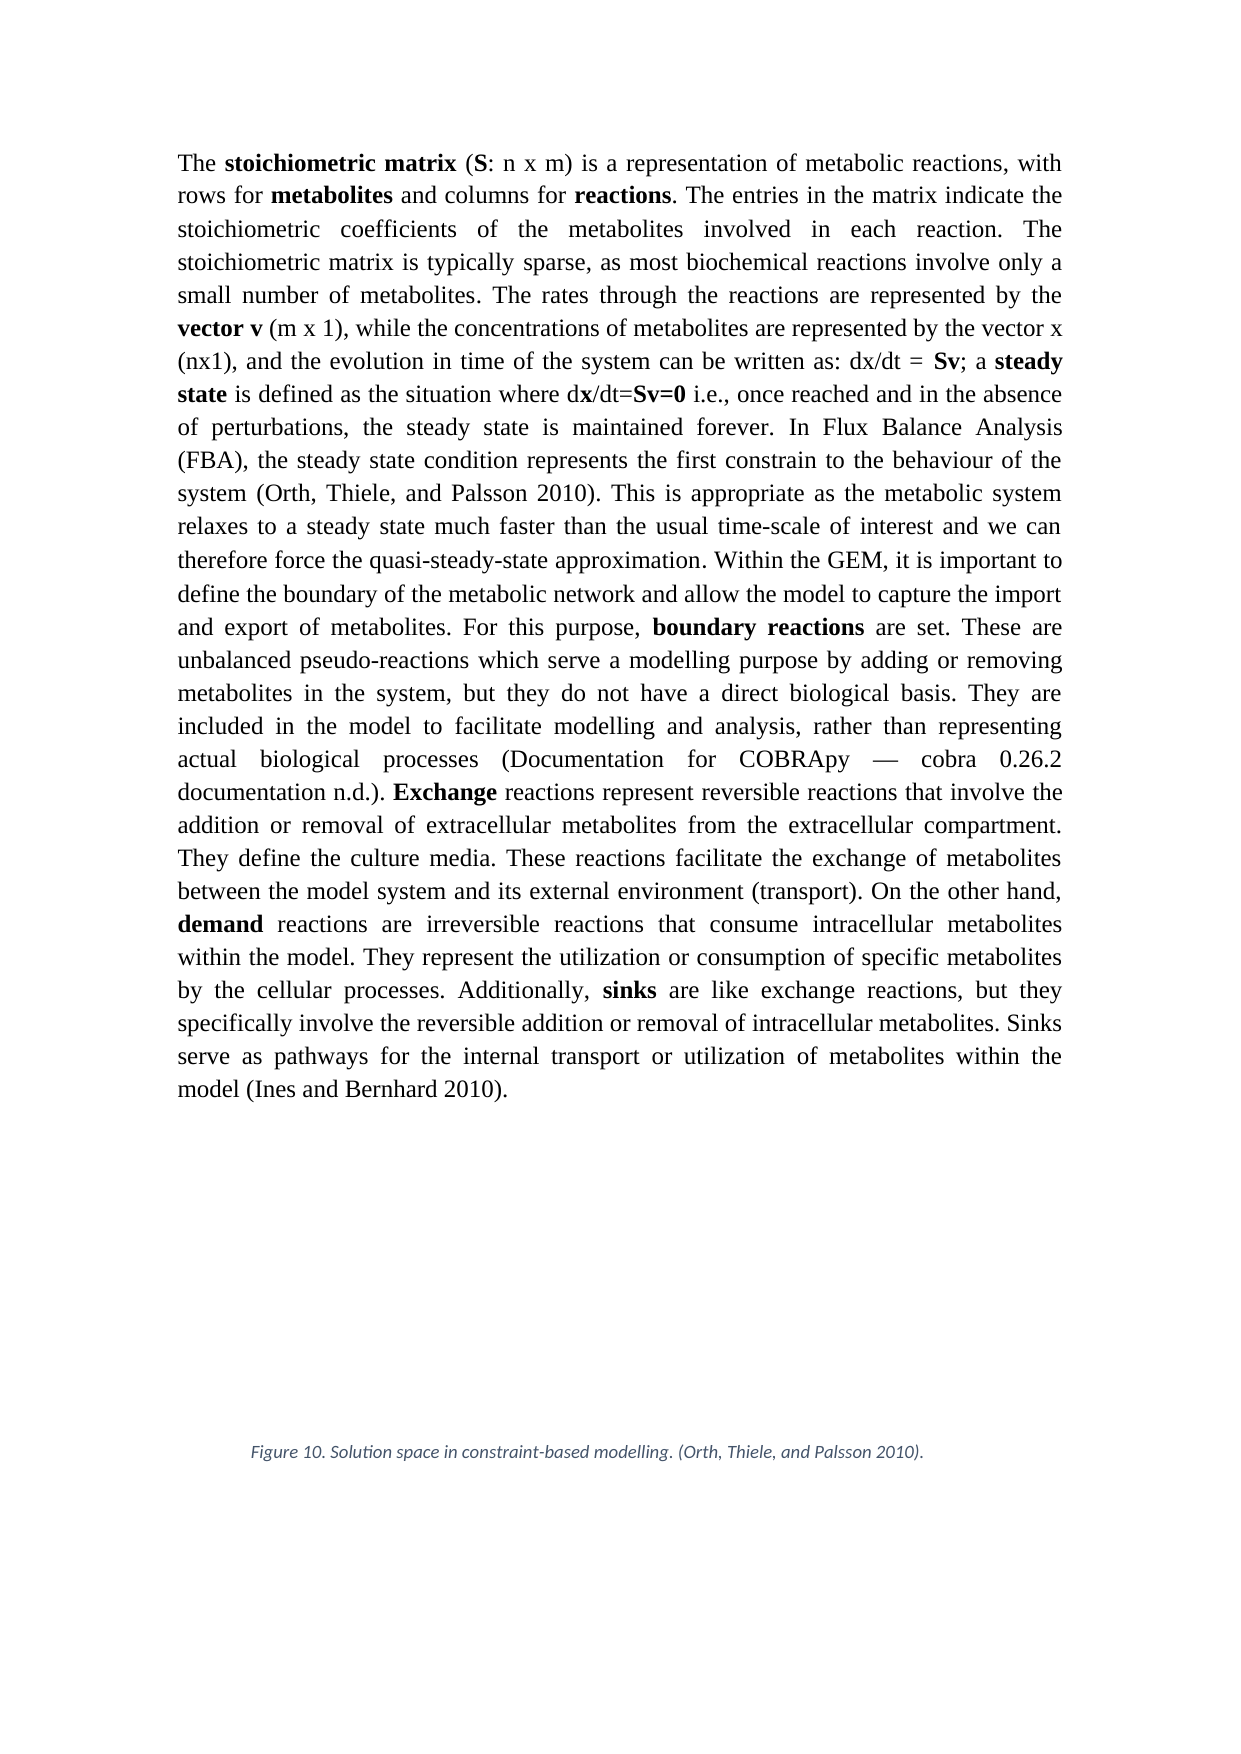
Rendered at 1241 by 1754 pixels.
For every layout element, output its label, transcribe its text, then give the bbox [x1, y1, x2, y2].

text The stoichiometric matrix (S: n x m) is a representation of metabolic reactions, with rows for metabolites and columns for reactions. The entries in the matrix indicate the stoichiometric coefficients of the metabolites involved in each reaction. The stoichiometric matrix is typically sparse, as most biochemical reactions involve only a small number of metabolites. The rates through the reactions are represented by the vector v (m x 1), while the concentrations of metabolites are represented by the vector x (nx1), and the evolution in time of the system can be written as: dx/dt = Sv; a steady state is defined as the situation where dx/dt=Sv=0 i.e., once reached and in the absence of perturbations, the steady state is maintained forever. In Flux Balance Analysis (FBA), the steady state condition represents the first constrain to the behaviour of the system (Orth, Thiele, and Palsson 2010). This is appropriate as the metabolic system relaxes to a steady state much faster than the usual time-scale of interest and we can therefore force the quasi-steady-state approximation. Within the GEM, it is important to define the boundary of the metabolic network and allow the model to capture the import and export of metabolites. For this purpose, boundary reactions are set. These are unbalanced pseudo-reactions which serve a modelling purpose by adding or removing metabolites in the system, but they do not have a direct biological basis. They are included in the model to facilitate modelling and analysis, rather than representing actual biological processes (Documentation for COBRApy — cobra 0.26.2 documentation n.d.). Exchange reactions represent reversible reactions that involve the addition or removal of extracellular metabolites from the extracellular compartment. They define the culture media. These reactions facilitate the exchange of metabolites between the model system and its external environment (transport). On the other hand, demand reactions are irreversible reactions that consume intracellular metabolites within the model. They represent the utilization or consumption of specific metabolites by the cellular processes. Additionally, sinks are like exchange reactions, but they specifically involve the reversible addition or removal of intracellular metabolites. Sinks serve as pathways for the internal transport or utilization of metabolites within the model (Ines and Bernhard 2010). [177, 148, 1063, 1600]
